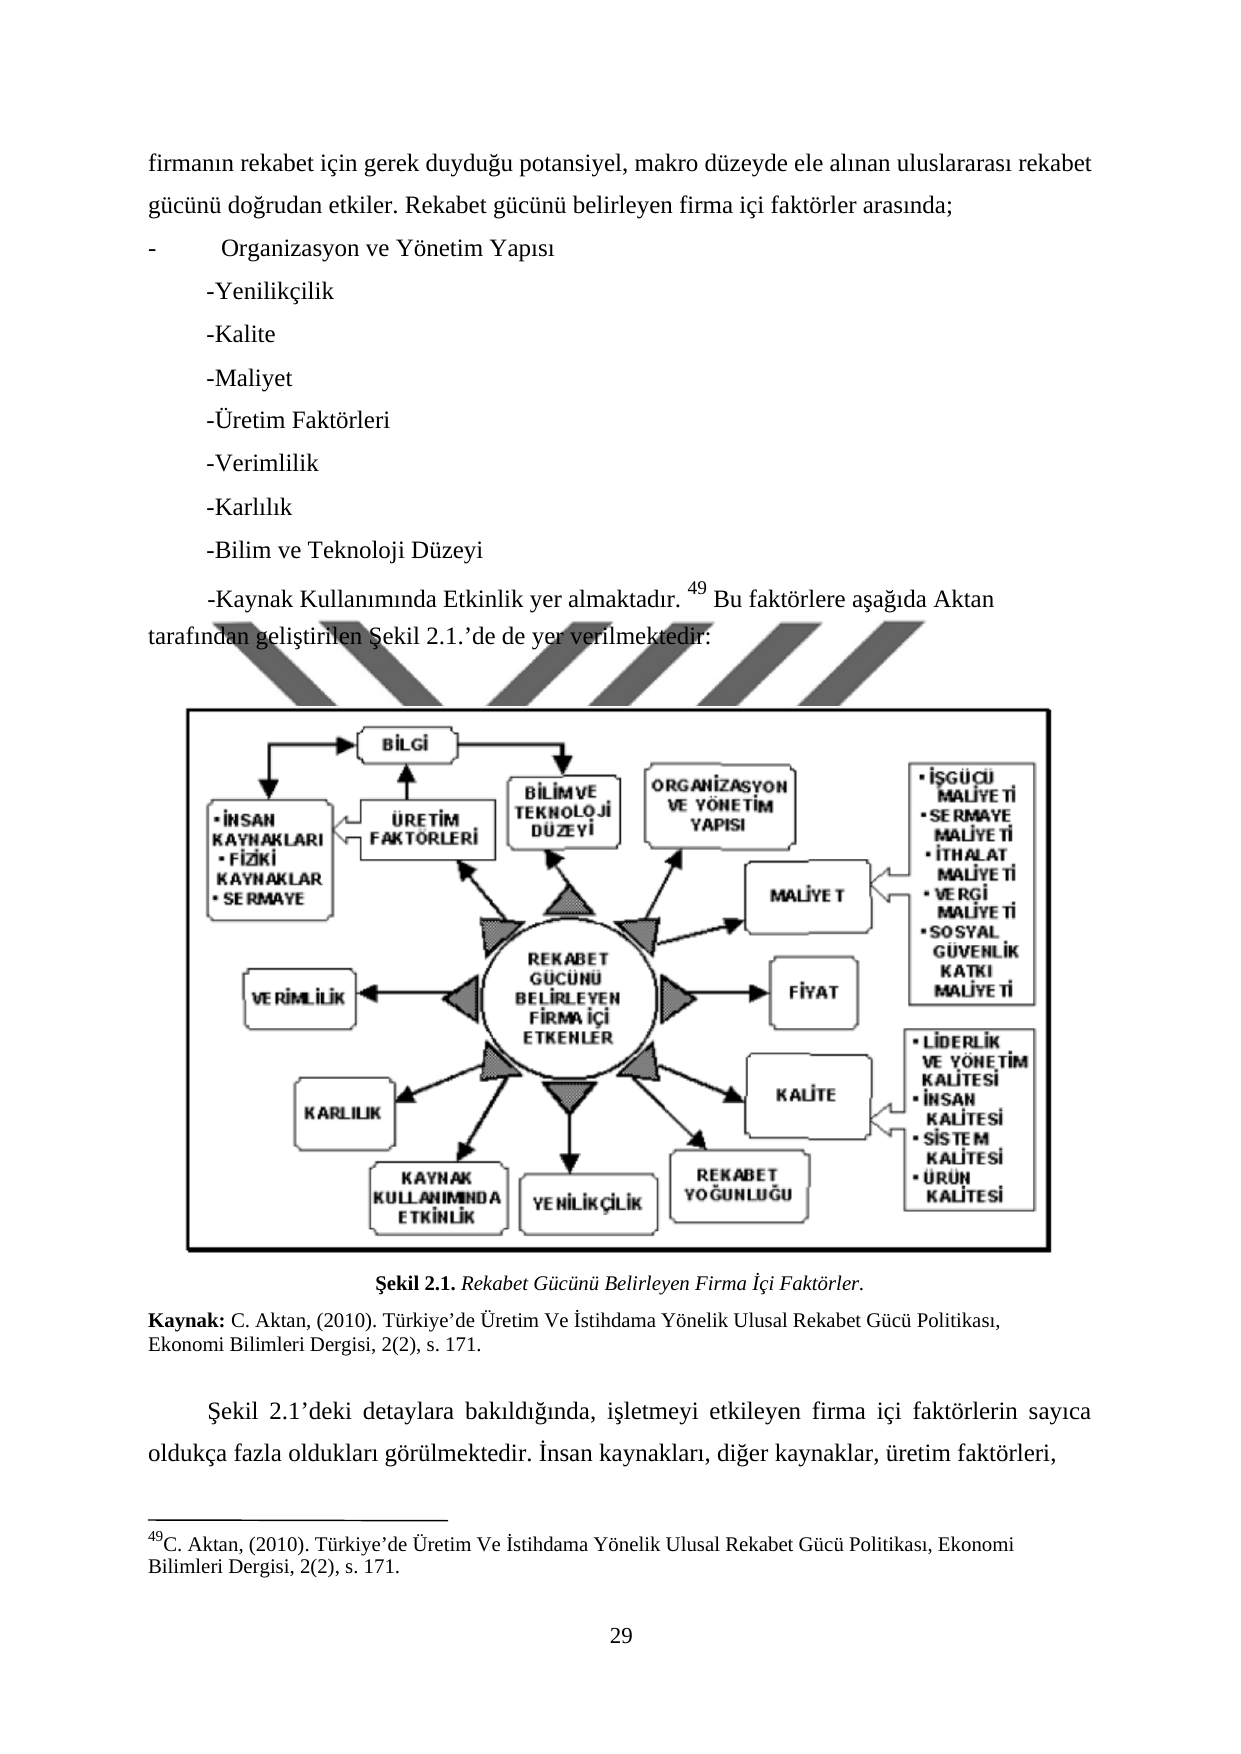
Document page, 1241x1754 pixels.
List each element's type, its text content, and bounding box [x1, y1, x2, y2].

list Organizasyon ve Yönetim Yapısı [148, 233, 1094, 262]
picture [181, 650, 1059, 1257]
text -Bilim ve Teknoloji Düzeyi [206, 535, 1094, 564]
text -Yenilikçilik [206, 276, 1094, 305]
text 29 [148, 1622, 1094, 1648]
text 49C. Aktan, (2010). Türkiye’de Üretim Ve İstihdama Yönelik Ulusal Rekabet Gücü Politikası, Ekonomi Bilimleri Dergisi, 2(2), s. 171. [148, 1531, 1023, 1578]
text firmanın rekabet için gerek duyduğu potansiyel, makro düzeyde ele alınan uluslararası rekabet gücünü doğrudan etkiler. Rekabet gücünü belirleyen firma içi faktörler arasında; [148, 148, 1092, 219]
text -Kaynak Kullanımında Etkinlik yer almaktadır. 49 Bu faktörlere aşağıda Aktan tarafından geliştirilen Şekil 2.1.’de de yer verilmektedir: [148, 577, 1094, 650]
text -Karlılık [206, 492, 1094, 521]
text Kaynak: C. Aktan, (2010). Türkiye’de Üretim Ve İstihdama Yönelik Ulusal Rekabet Gücü Politikası, Ekonomi Bilimleri Dergisi, 2(2), s. 171. [148, 1308, 1007, 1356]
text -Verimlilik [206, 448, 1094, 477]
text -Kalite [206, 319, 1094, 348]
text Şekil 2.1’deki detaylara bakıldığında, işletmeyi etkileyen firma içi faktörlerin sayıca oldukça fazla oldukları görülmektedir. İnsan kaynakları, diğer kaynaklar, üretim faktörleri, [148, 1396, 1092, 1467]
text -Üretim Faktörleri [206, 406, 1094, 434]
text -Maliyet [206, 363, 1094, 391]
text Şekil 2.1. Rekabet Gücünü Belirleyen Firma İçi Faktörler. [148, 1271, 1092, 1295]
